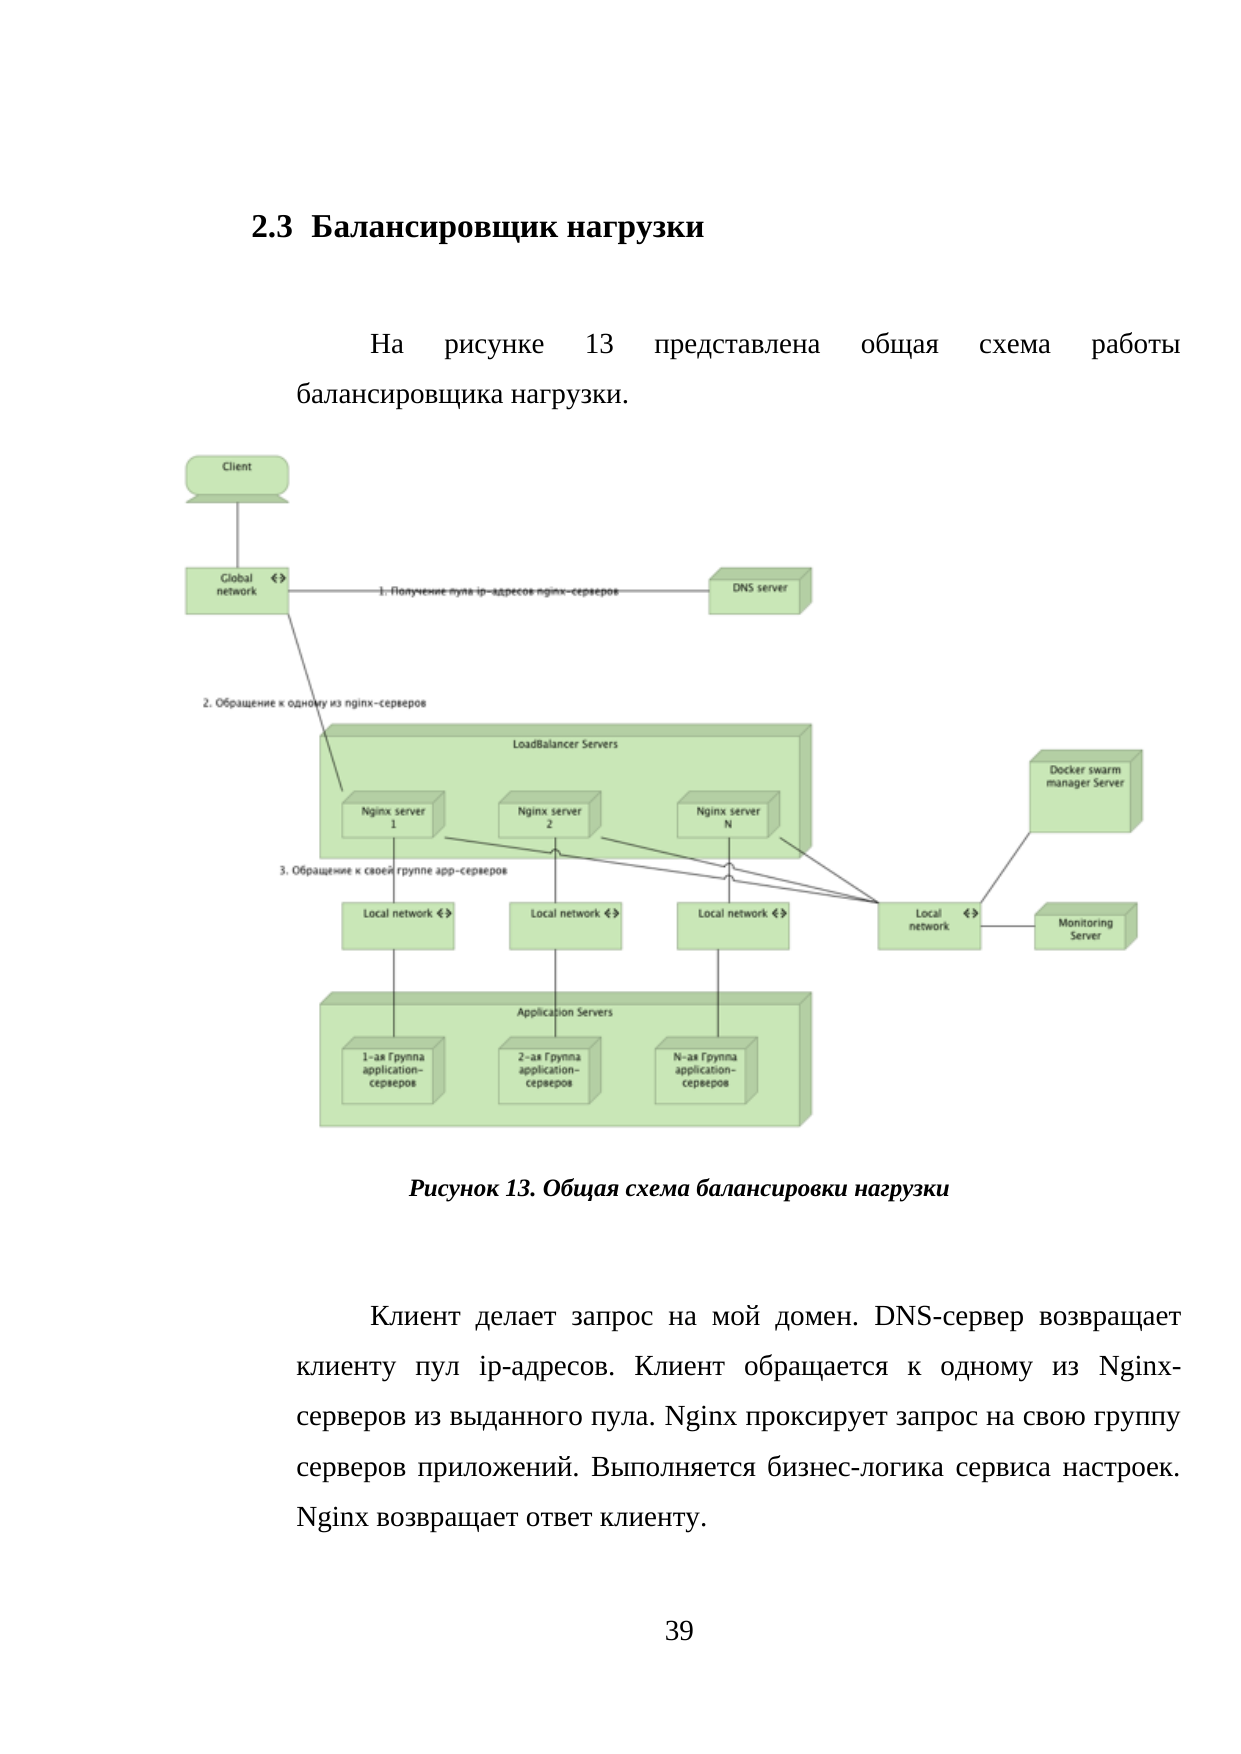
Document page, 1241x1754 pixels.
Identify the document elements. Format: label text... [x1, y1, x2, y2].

picture [177, 447, 1152, 1136]
text Рисунок 13. Общая схема балансировки нагрузки [177, 1173, 1181, 1202]
subtitle Балансировщик нагрузки [251, 206, 1181, 244]
text Клиент делает запрос на мой домен. DNS-сервер возвращает клиенту пул ip-адресов. Клиент обращается к одному из Nginx-серверов из выданного пула. Nginx проксирует запрос на свою группу серверов приложений. Выполняется бизнес-логика сервиса настроек. Nginx возвращает ответ клиенту. [296, 1298, 1181, 1533]
text На рисунке 13 представлена общая схема работы балансировщика нагрузки. [296, 326, 1181, 410]
